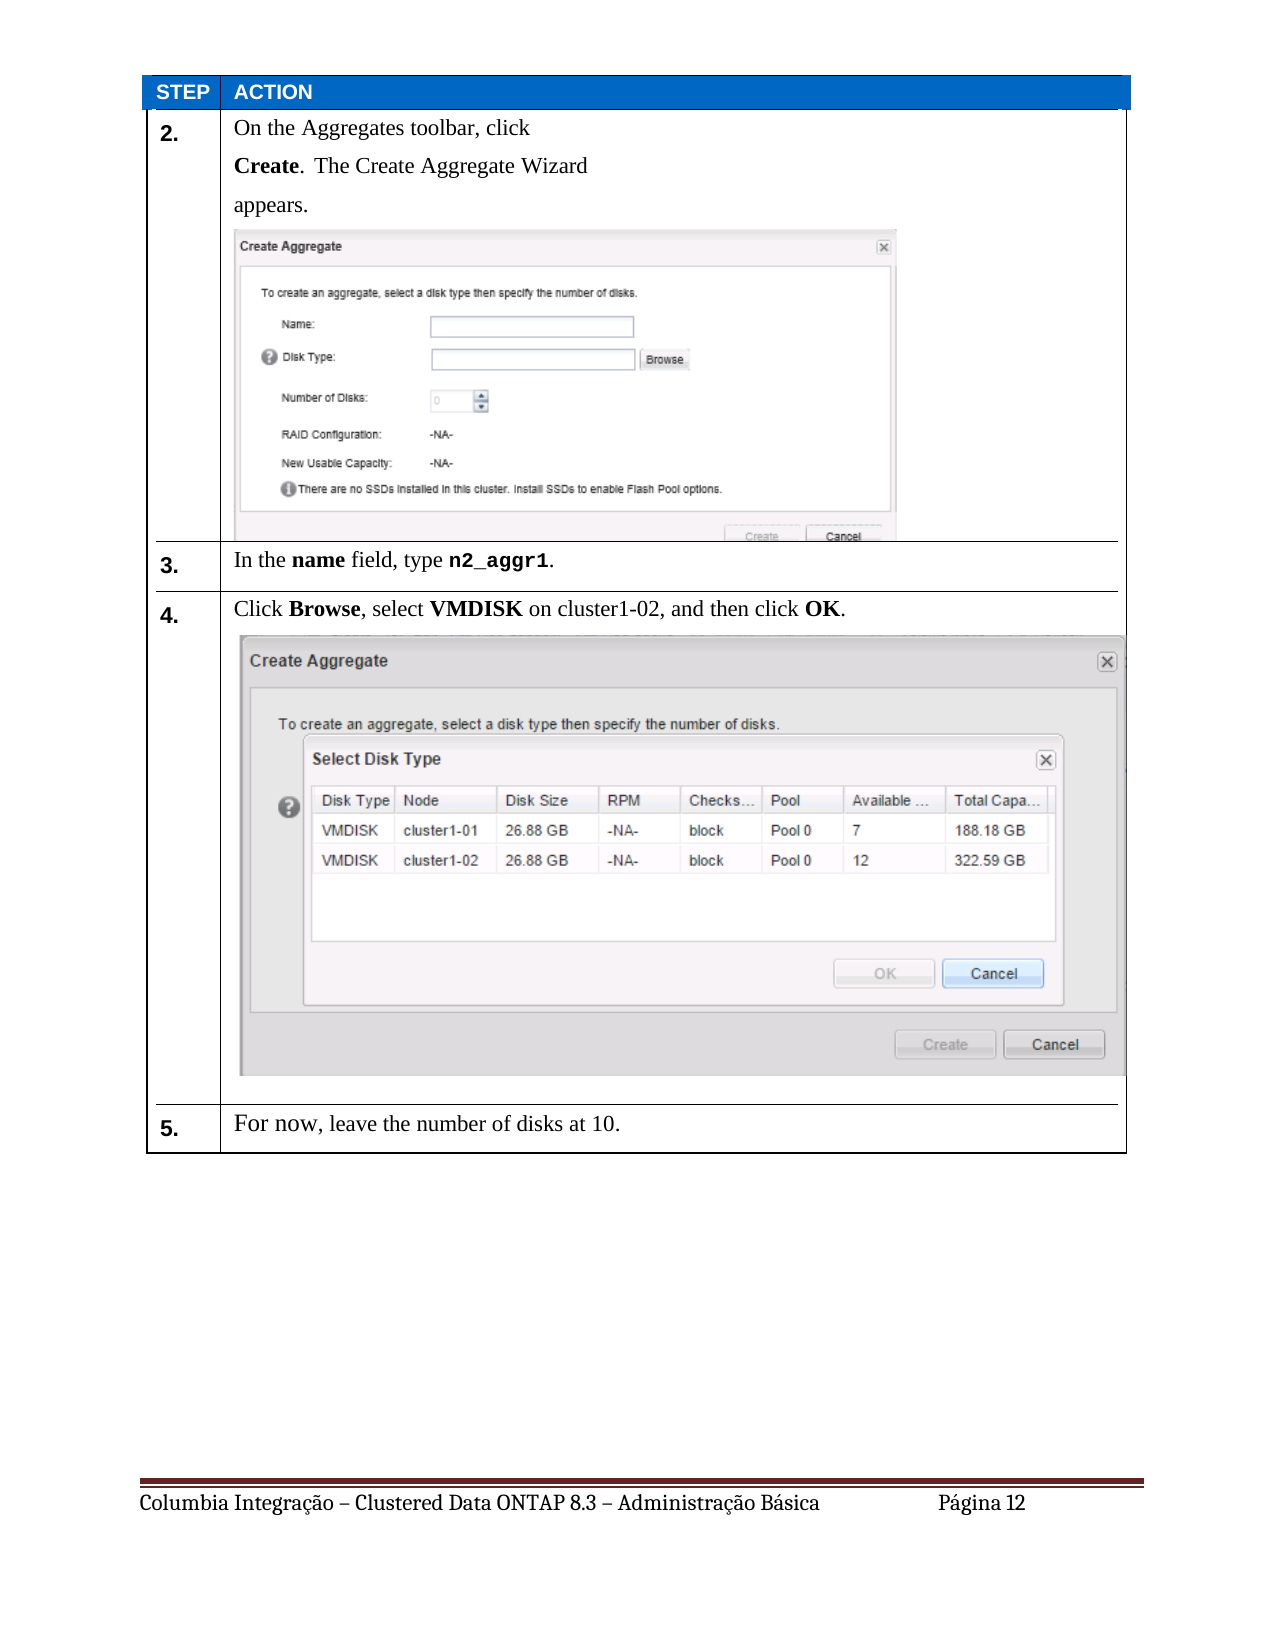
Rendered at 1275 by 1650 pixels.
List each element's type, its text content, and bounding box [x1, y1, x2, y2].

table_cell Click Browse, select VMDISK on cluster1-02, and then click OK. [221, 591, 1126, 1103]
table_cell 5. [148, 1104, 220, 1152]
table_header STEP [152, 76, 220, 109]
table_cell For now, leave the number of disks at 10. [221, 1104, 1126, 1152]
table_cell 2. [148, 109, 220, 541]
table_header ACTION [221, 76, 1122, 109]
table_cell 4. [148, 591, 220, 1103]
table_cell 3. [148, 541, 220, 591]
picture [239, 635, 1127, 1076]
table_cell In the name field, type n2_aggr1. [221, 541, 1126, 591]
table_cell On the Aggregates toolbar, click Create. The Create Aggregate Wizard appears. [221, 109, 1126, 541]
picture [233, 229, 897, 541]
